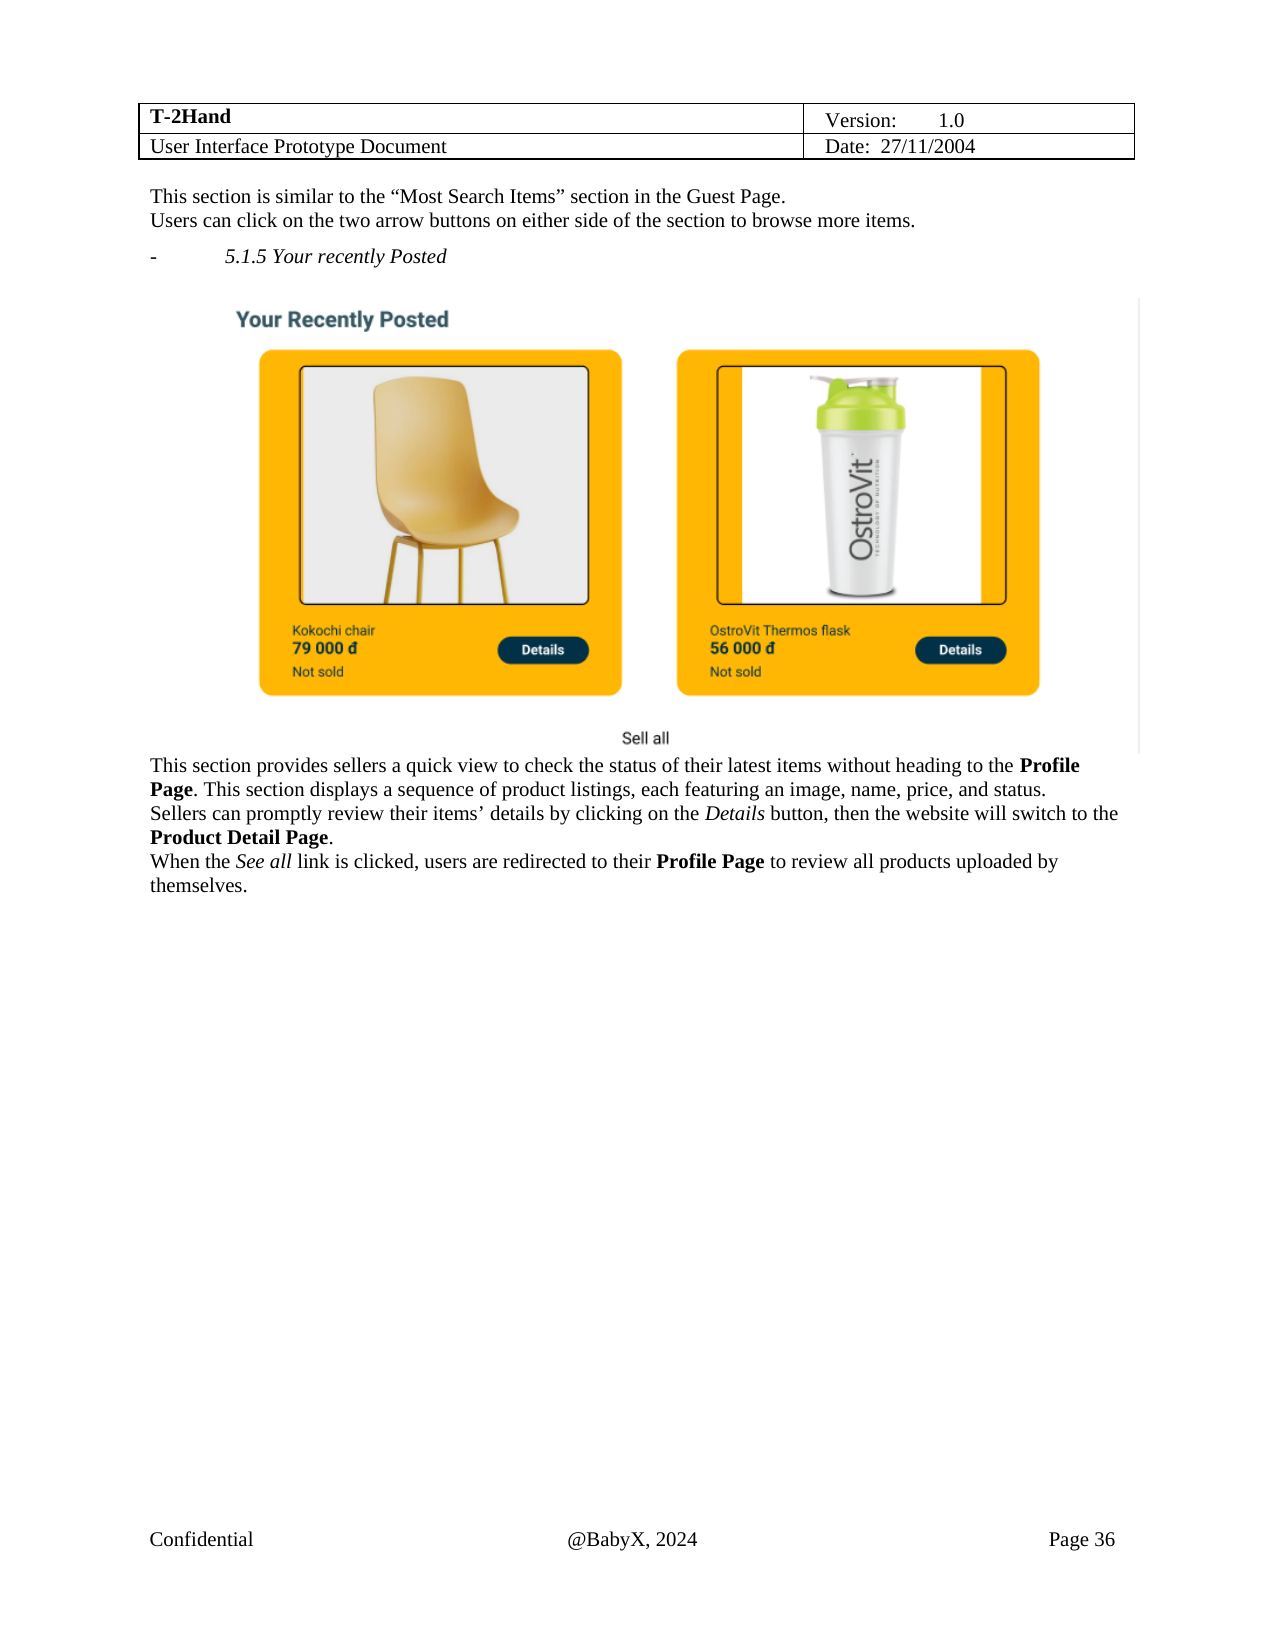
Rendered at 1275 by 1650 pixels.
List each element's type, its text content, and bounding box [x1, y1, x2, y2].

text This section provides sellers a quick view to check the status of their latest items without heading to the Profile Page. This section displays a sequence of product listings, each featuring an image, name, price, and status. [150, 754, 1125, 801]
subtitle 5.1.5 Your recently Posted [150, 244, 1125, 268]
text Sellers can promptly review their items’ details by clicking on the Details button, then the website will switch to the Product Detail Page. [150, 801, 1125, 849]
picture [150, 298, 1140, 754]
title This section is similar to the “Most Search Items” section in the Guest Page. [150, 184, 1125, 208]
title Users can click on the two arrow buttons on either side of the section to browse more items. [150, 208, 1125, 232]
text When the See all link is clicked, users are redirected to their Profile Page to review all products uploaded by themselves. [150, 849, 1125, 897]
